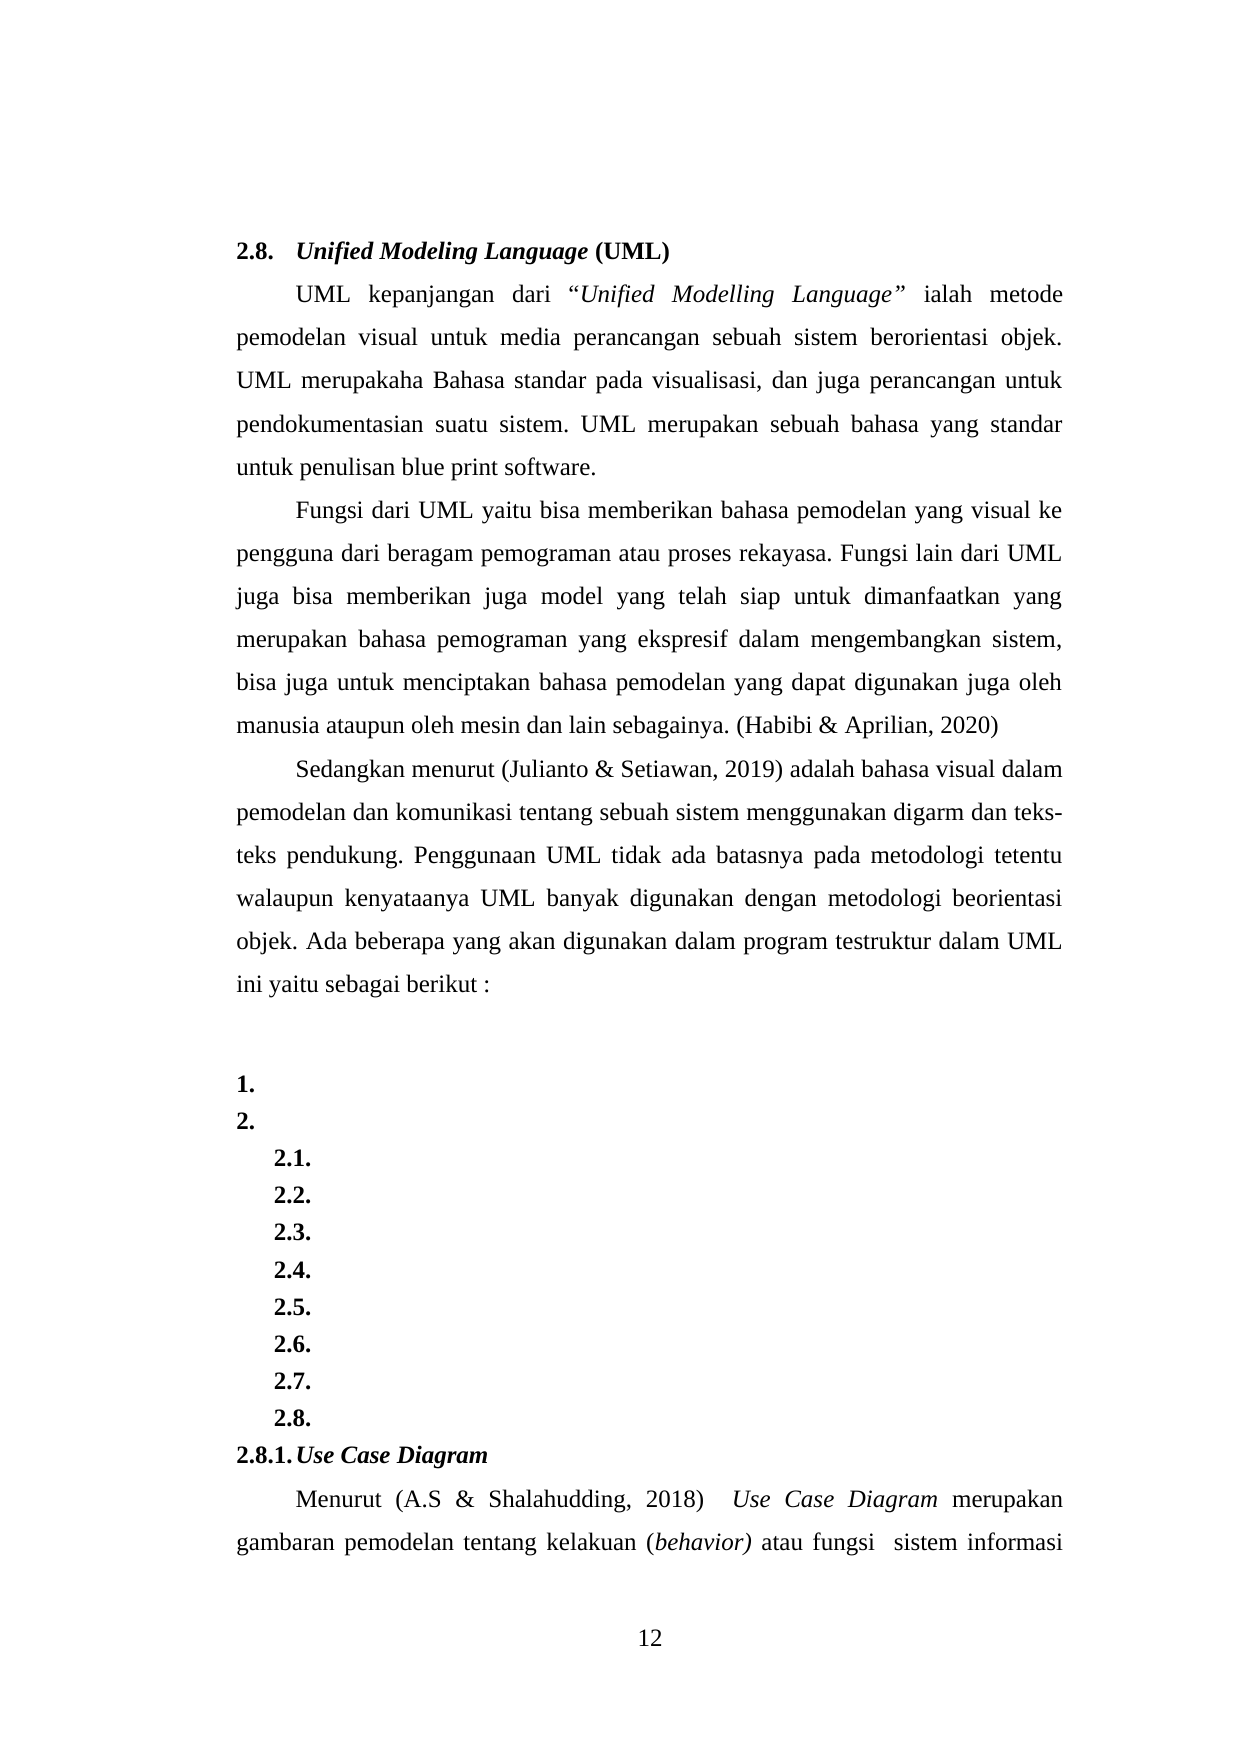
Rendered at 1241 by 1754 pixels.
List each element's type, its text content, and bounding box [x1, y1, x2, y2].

text UML kepanjangan dari “Unified Modelling Language” ialah metode pemodelan visual untuk media perancangan sebuah sistem berorientasi objek. UML merupakaha Bahasa standar pada visualisasi, dan juga perancangan untuk pendokumentasian suatu sistem. UML merupakan sebuah bahasa yang standar untuk penulisan blue print software. [236, 279, 1063, 481]
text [236, 1484, 1063, 1556]
text Sedangkan menurut (Julianto & Setiawan, 2019) adalah bahasa visual dalam pemodelan dan komunikasi tentang sebuah sistem menggunakan digarm dan teks-teks pendukung. Penggunaan UML tidak ada batasnya pada metodologi tetentu walaupun kenyataanya UML banyak digunakan dengan metodologi beorientasi objek. Ada beberapa yang akan digunakan dalam program testruktur dalam UML ini yaitu sebagai berikut : [236, 754, 1063, 998]
text Fungsi dari UML yaitu bisa memberikan bahasa pemodelan yang visual ke pengguna dari beragam pemograman atau proses rekayasa. Fungsi lain dari UML juga bisa memberikan juga model yang telah siap untuk dimanfaatkan yang merupakan bahasa pemograman yang ekspresif dalam mengembangkan sistem, bisa juga untuk menciptakan bahasa pemodelan yang dapat digunakan juga oleh manusia ataupun oleh mesin dan lain sebagainya. (Habibi & Aprilian, 2020) [236, 495, 1063, 739]
subtitle Unified Modeling Language (UML) [236, 236, 1063, 265]
subtitle Use Case Diagram [236, 1441, 1063, 1469]
